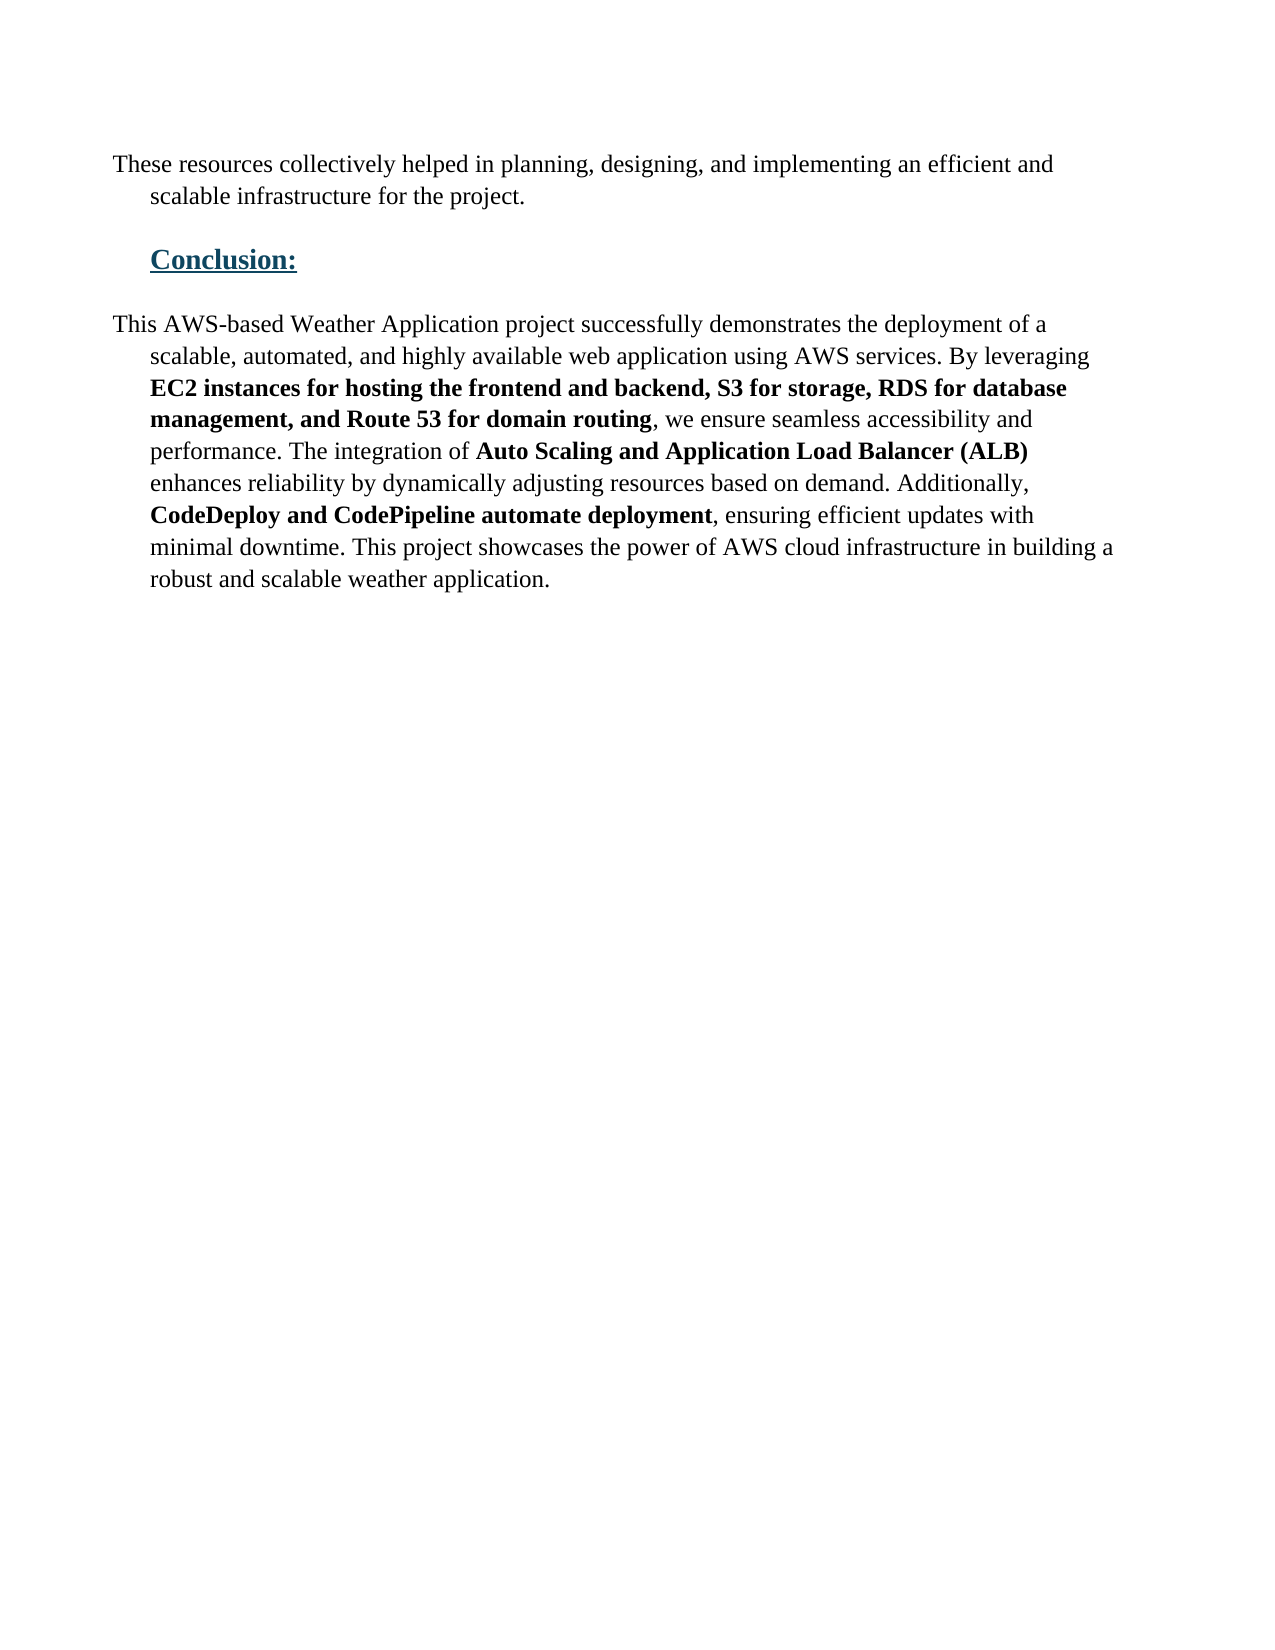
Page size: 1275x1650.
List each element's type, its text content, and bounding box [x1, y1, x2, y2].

text This AWS-based Weather Application project successfully demonstrates the deployment of a scalable, automated, and highly available web application using AWS services. By leveraging EC2 instances for hosting the frontend and backend, S3 for storage, RDS for database management, and Route 53 for domain routing, we ensure seamless accessibility and performance. The integration of Auto Scaling and Application Load Balancer (ALB) enhances reliability by dynamically adjusting resources based on demand. Additionally, CodeDeploy and CodePipeline automate deployment, ensuring efficient updates with minimal downtime. This project showcases the power of AWS cloud infrastructure in building a robust and scalable weather application. [112, 309, 1122, 593]
text These resources collectively helped in planning, designing, and implementing an efficient and scalable infrastructure for the project. [112, 149, 1120, 210]
subtitle Conclusion: [150, 242, 1200, 276]
